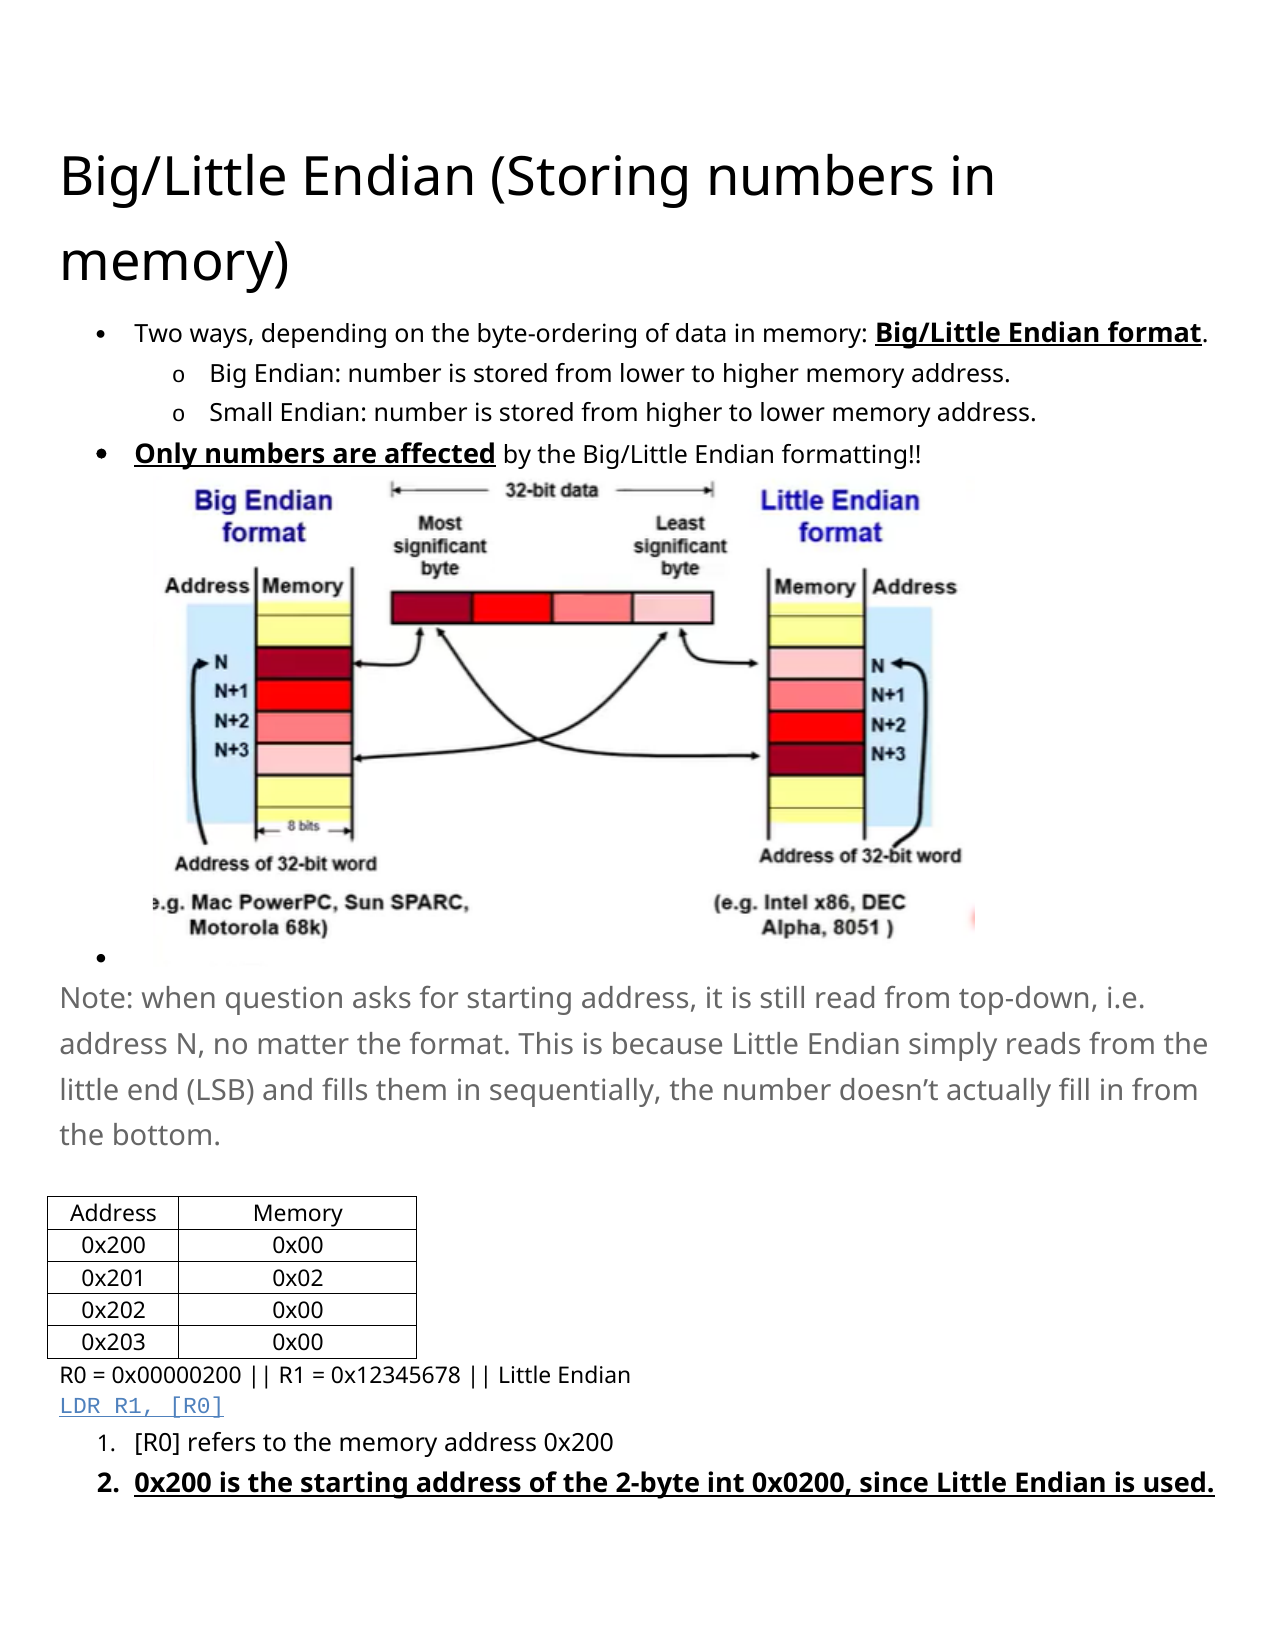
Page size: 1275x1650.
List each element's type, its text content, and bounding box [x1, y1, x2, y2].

table_cell 0x00 [179, 1326, 416, 1358]
list Only numbers are affected by the Big/Little Endian formatting!! [97, 434, 1216, 471]
text LDR R1, [R0] [59, 1394, 1216, 1421]
subtitle 0x200 is the starting address of the 2-byte int 0x0200, since Little Endian is used. [97, 1463, 1216, 1500]
text R0 = 0x00000200 || R1 = 0x12345678 || Little Endian [59, 1359, 1216, 1390]
table_cell 0x200 [48, 1230, 178, 1261]
table_cell 0x00 [179, 1230, 416, 1261]
list [R0] refers to the memory address 0x200 [97, 1424, 1216, 1458]
table_cell 0x02 [179, 1262, 416, 1293]
list Two ways, depending on the byte-ordering of data in memory: Big/Little Endian format. [97, 313, 1216, 350]
subtitle Note: when question asks for starting address, it is still read from top-down, i.e. address N, no matter the format. This is because Little Endian simply reads from the little end (LSB) and fills them in sequentially, the number doesn’t actually fill in from the bottom. [59, 978, 1216, 1154]
table_cell 0x202 [48, 1294, 178, 1325]
list Small Endian: number is stored from higher to lower memory address. [172, 395, 1216, 429]
table_header Address [48, 1197, 178, 1228]
subtitle Big/Little Endian (Storing numbers in memory) [59, 137, 1216, 296]
table_cell 0x00 [179, 1294, 416, 1325]
table_cell 0x203 [48, 1326, 178, 1358]
list Big Endian: number is stored from lower to higher memory address. [172, 356, 1216, 390]
table_header Memory [179, 1197, 416, 1228]
table_cell 0x201 [48, 1262, 178, 1293]
